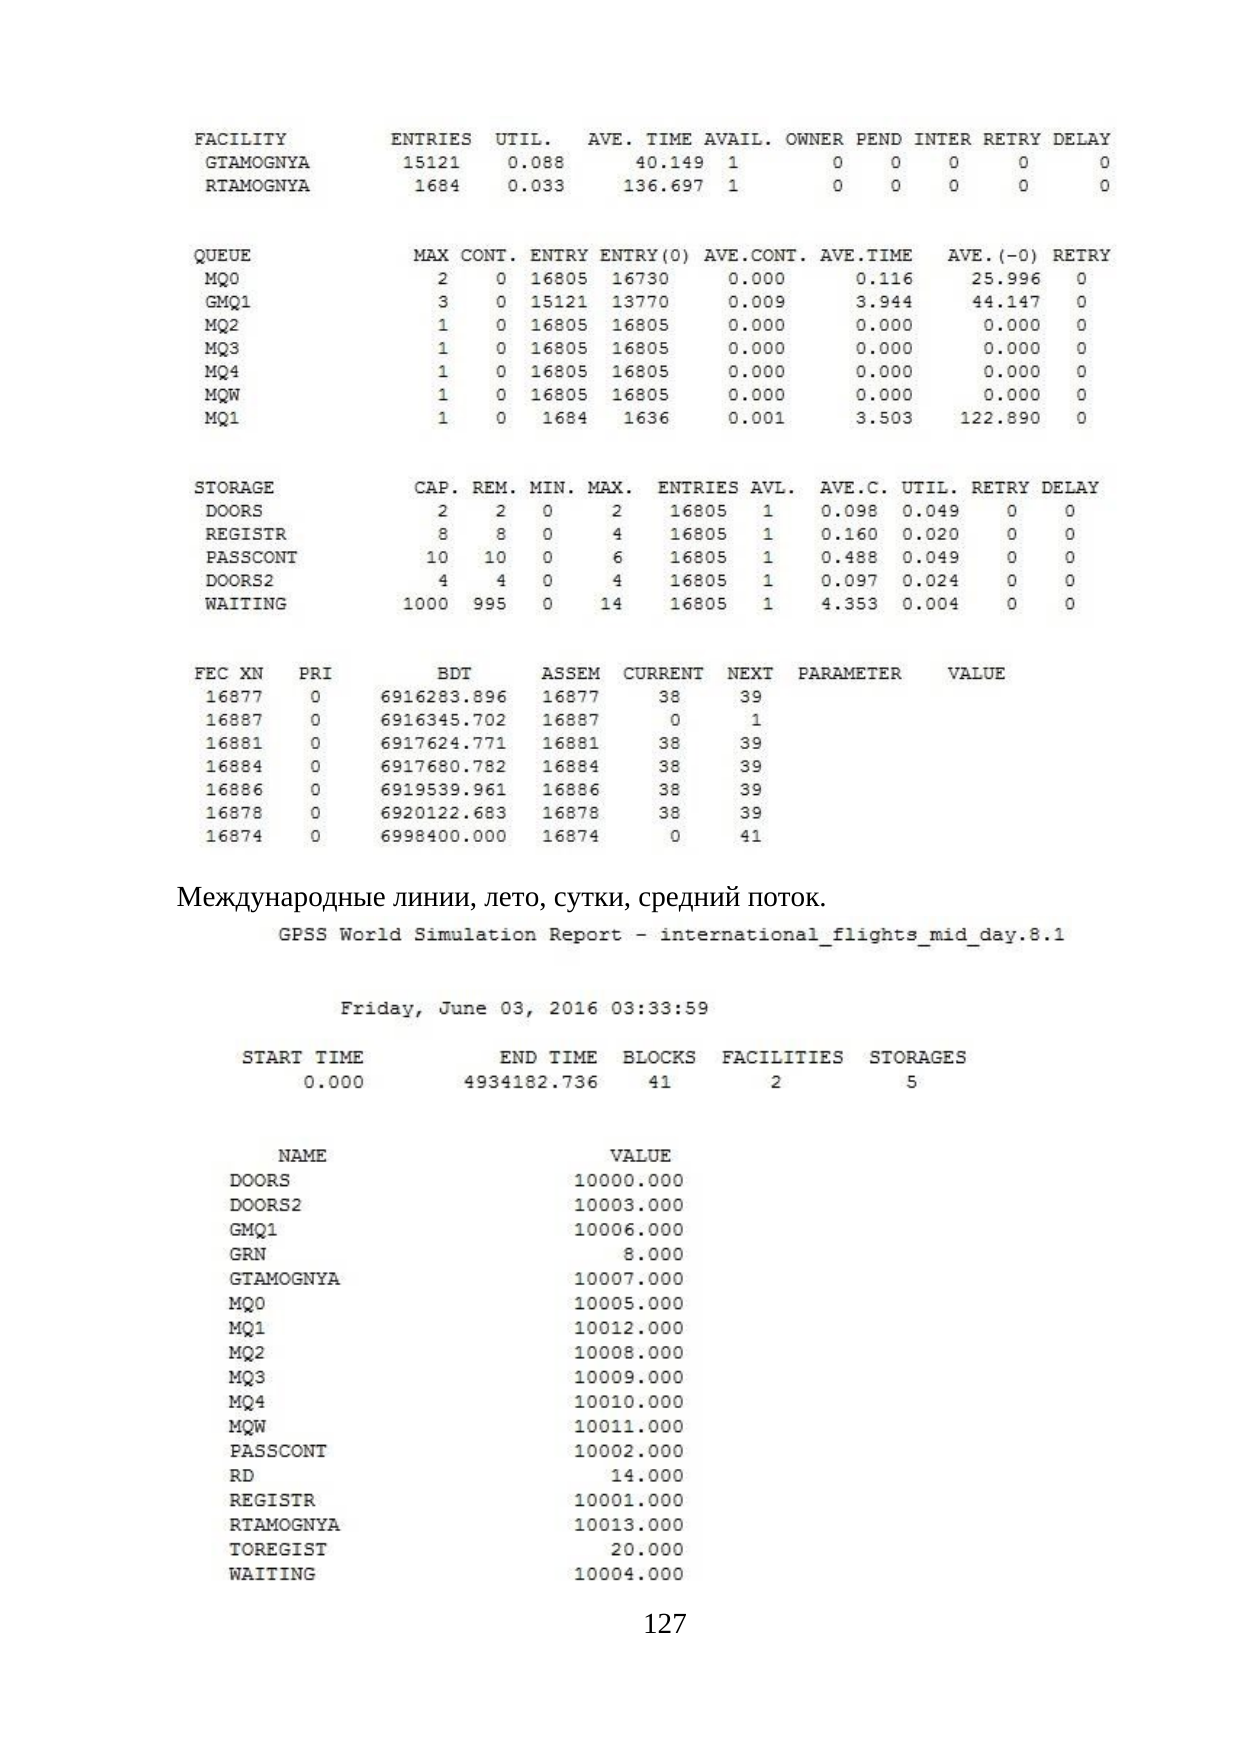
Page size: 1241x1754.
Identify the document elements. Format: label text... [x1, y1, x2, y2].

picture [188, 116, 1163, 855]
text Международные линии, лето, сутки, средний поток. [176, 879, 1153, 912]
picture [211, 916, 1078, 1591]
